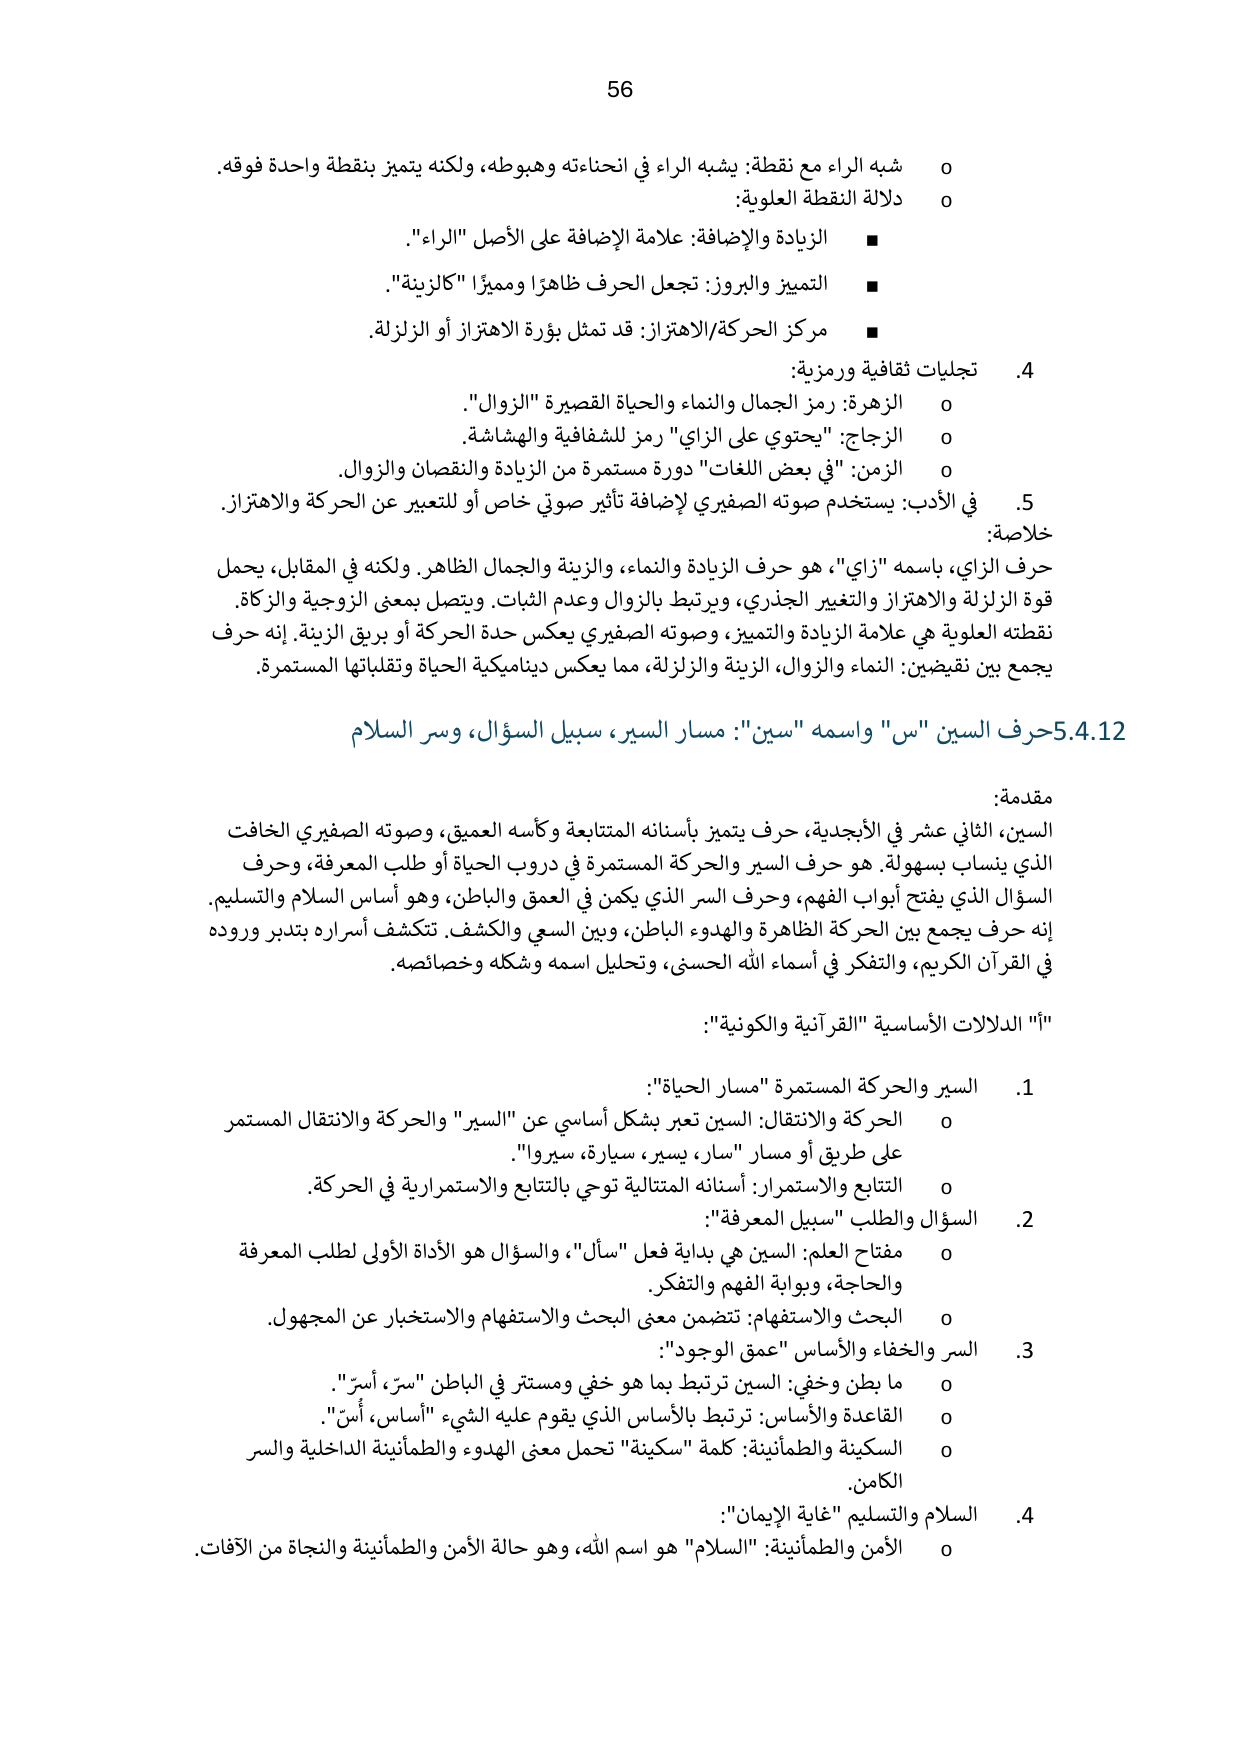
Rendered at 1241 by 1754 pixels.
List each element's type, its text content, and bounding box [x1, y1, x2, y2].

list شبه الراء مع نقطة: يشبه الراء في انحناءته وهبوطه، ولكنه يتميز بنقطة واحدة فوقه. [187, 150, 940, 181]
list القاعدة والأساس: ترتبط بالأساس الذي يقوم عليه الشيء "أساس، أُسّ". [187, 1400, 940, 1431]
list التتابع والاستمرار: أسنانه المتتالية توحي بالتتابع والاستمرارية في الحركة. [187, 1170, 940, 1200]
list السؤال والطلب "سبيل المعرفة": [187, 1203, 1015, 1233]
list الأمن والطمأنينة: "السلام" هو اسم الله، وهو حالة الأمن والطمأنينة والنجاة من الآفات. [187, 1532, 940, 1562]
list في الأدب: يستخدم صوته الصفيري لإضافة تأثير صوتي خاص أو للتعبير عن الحركة والاهتزاز. [187, 486, 1015, 516]
text خلاصة: حرف الزاي، باسمه "زاي"، هو حرف الزيادة والنماء، والزينة والجمال الظاهر. ولكنه في المقابل، يحمل قوة الزلزلة والاهتزاز والتغيير الجذري، ويرتبط بالزوال وعدم الثبات. ويتصل بمعنى الزوجية والزكاة. نقطته العلوية هي علامة الزيادة والتمييز، وصوته الصفيري يعكس حدة الحركة أو بريق الزينة. إنه حرف يجمع بين نقيضين: النماء والزوال، الزينة والزلزلة، مما يعكس ديناميكية الحياة وتقلباتها المستمرة. [187, 518, 1053, 681]
text مقدمة: السين، الثاني عشر في الأبجدية، حرف يتميز بأسنانه المتتابعة وكأسه العميق، وصوته الصفيري الخافت الذي ينساب بسهولة. هو حرف السير والحركة المستمرة في دروب الحياة أو طلب المعرفة، وحرف السؤال الذي يفتح أبواب الفهم، وحرف السر الذي يكمن في العمق والباطن، وهو أساس السلام والتسليم. إنه حرف يجمع بين الحركة الظاهرة والهدوء الباطن، وبين السعي والكشف. تتكشف أسراره بتدبر وروده في القرآن الكريم، والتفكر في أسماء الله الحسنى، وتحليل اسمه وشكله وخصائصه. [187, 782, 1053, 977]
list البحث والاستفهام: تتضمن معنى البحث والاستفهام والاستخبار عن المجهول. [187, 1302, 940, 1332]
list الزمن: "في بعض اللغات" دورة مستمرة من الزيادة والنقصان والزوال. [187, 453, 940, 483]
list السلام والتسليم "غاية الإيمان": [187, 1499, 1015, 1529]
list الزجاج: "يحتوي على الزاي" رمز للشفافية والهشاشة. [187, 420, 940, 450]
list السكينة والطمأنينة: كلمة "سكينة" تحمل معنى الهدوء والطمأنينة الداخلية والسر الكامن. [187, 1433, 940, 1497]
list تجليات ثقافية ورمزية: [187, 354, 1015, 384]
list ما بطن وخفي: السين ترتبط بما هو خفي ومستتر في الباطن "سرّ، أسرّ". [187, 1367, 940, 1398]
list مفتاح العلم: السين هي بداية فعل "سأل"، والسؤال هو الأداة الأولى لطلب المعرفة والحاجة، وبوابة الفهم والتفكر. [187, 1236, 940, 1299]
list السر والخفاء والأساس "عمق الوجود": [187, 1334, 1015, 1365]
list السير والحركة المستمرة "مسار الحياة": [187, 1071, 1015, 1102]
list مركز الحركة/الاهتزاز: قد تمثل بؤرة الاهتزاز أو الزلزلة. [187, 308, 865, 351]
subtitle حرف السين "س" واسمه "سين": مسار السير، سبيل السؤال، وسر السلام [187, 712, 1053, 748]
list الزيادة والإضافة: علامة الإضافة على الأصل "الراء". [187, 216, 865, 258]
list دلالة النقطة العلوية: [187, 183, 940, 213]
list الحركة والانتقال: السين تعبر بشكل أساسي عن "السير" والحركة والانتقال المستمر على طريق أو مسار "سار، يسير، سيارة، سيروا". [187, 1104, 940, 1167]
text "أ" الدلالات الأساسية "القرآنية والكونية": [187, 1009, 1053, 1039]
list التمييز والبروز: تجعل الحرف ظاهرًا ومميزًا "كالزينة". [187, 262, 865, 304]
list الزهرة: رمز الجمال والنماء والحياة القصيرة "الزوال". [187, 387, 940, 417]
